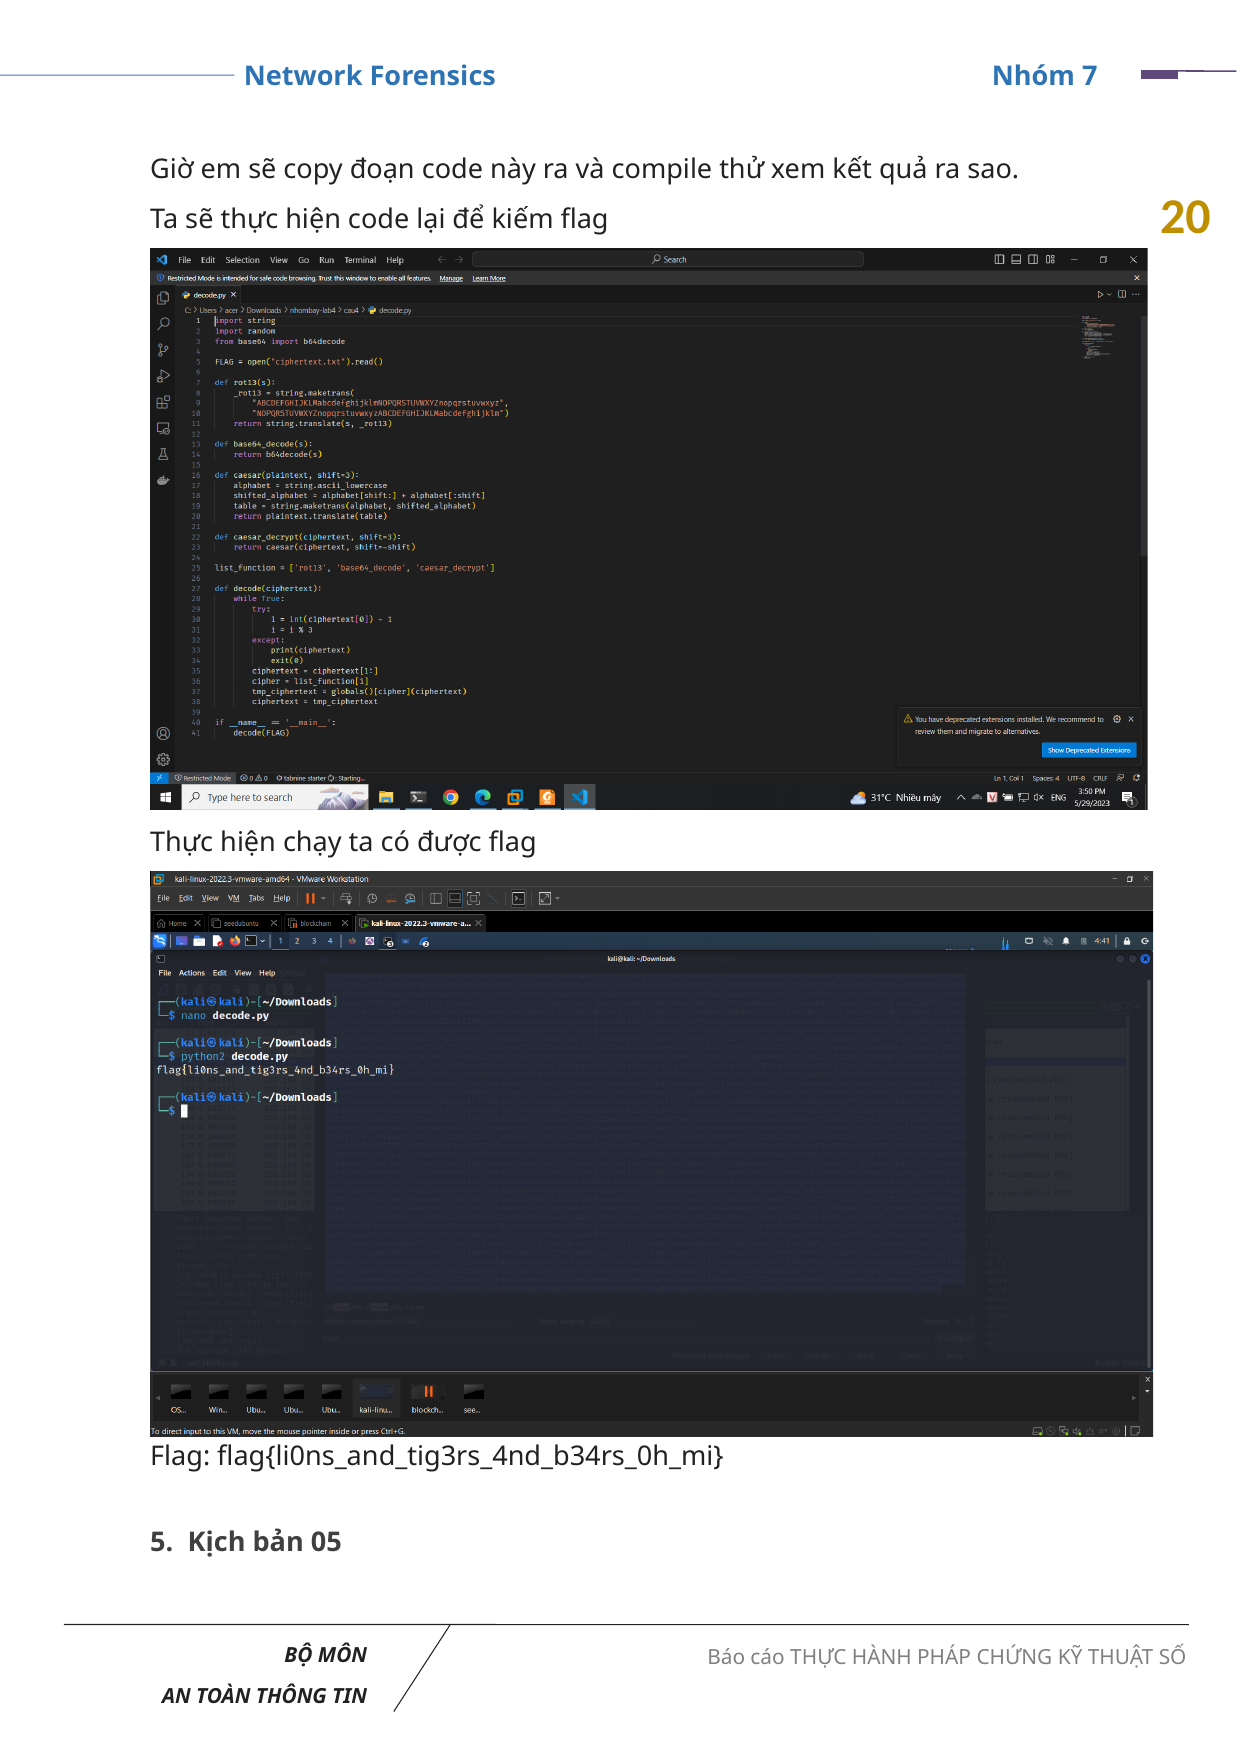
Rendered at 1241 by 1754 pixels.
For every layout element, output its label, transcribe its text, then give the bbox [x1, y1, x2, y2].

text Giờ em sẽ copy đoạn code này ra và compile thử xem kết quả ra sao. [150, 150, 1153, 187]
text Ta sẽ thực hiện code lại để kiếm flag [150, 199, 1153, 236]
picture [150, 248, 1148, 810]
picture [150, 871, 1154, 1437]
text Flag: flag{li0ns_and_tig3rs_4nd_b34rs_0h_mi} [150, 1437, 1153, 1510]
subtitle Kịch bản 05 [150, 1522, 1153, 1559]
text Thực hiện chạy ta có được flag [150, 822, 1153, 859]
